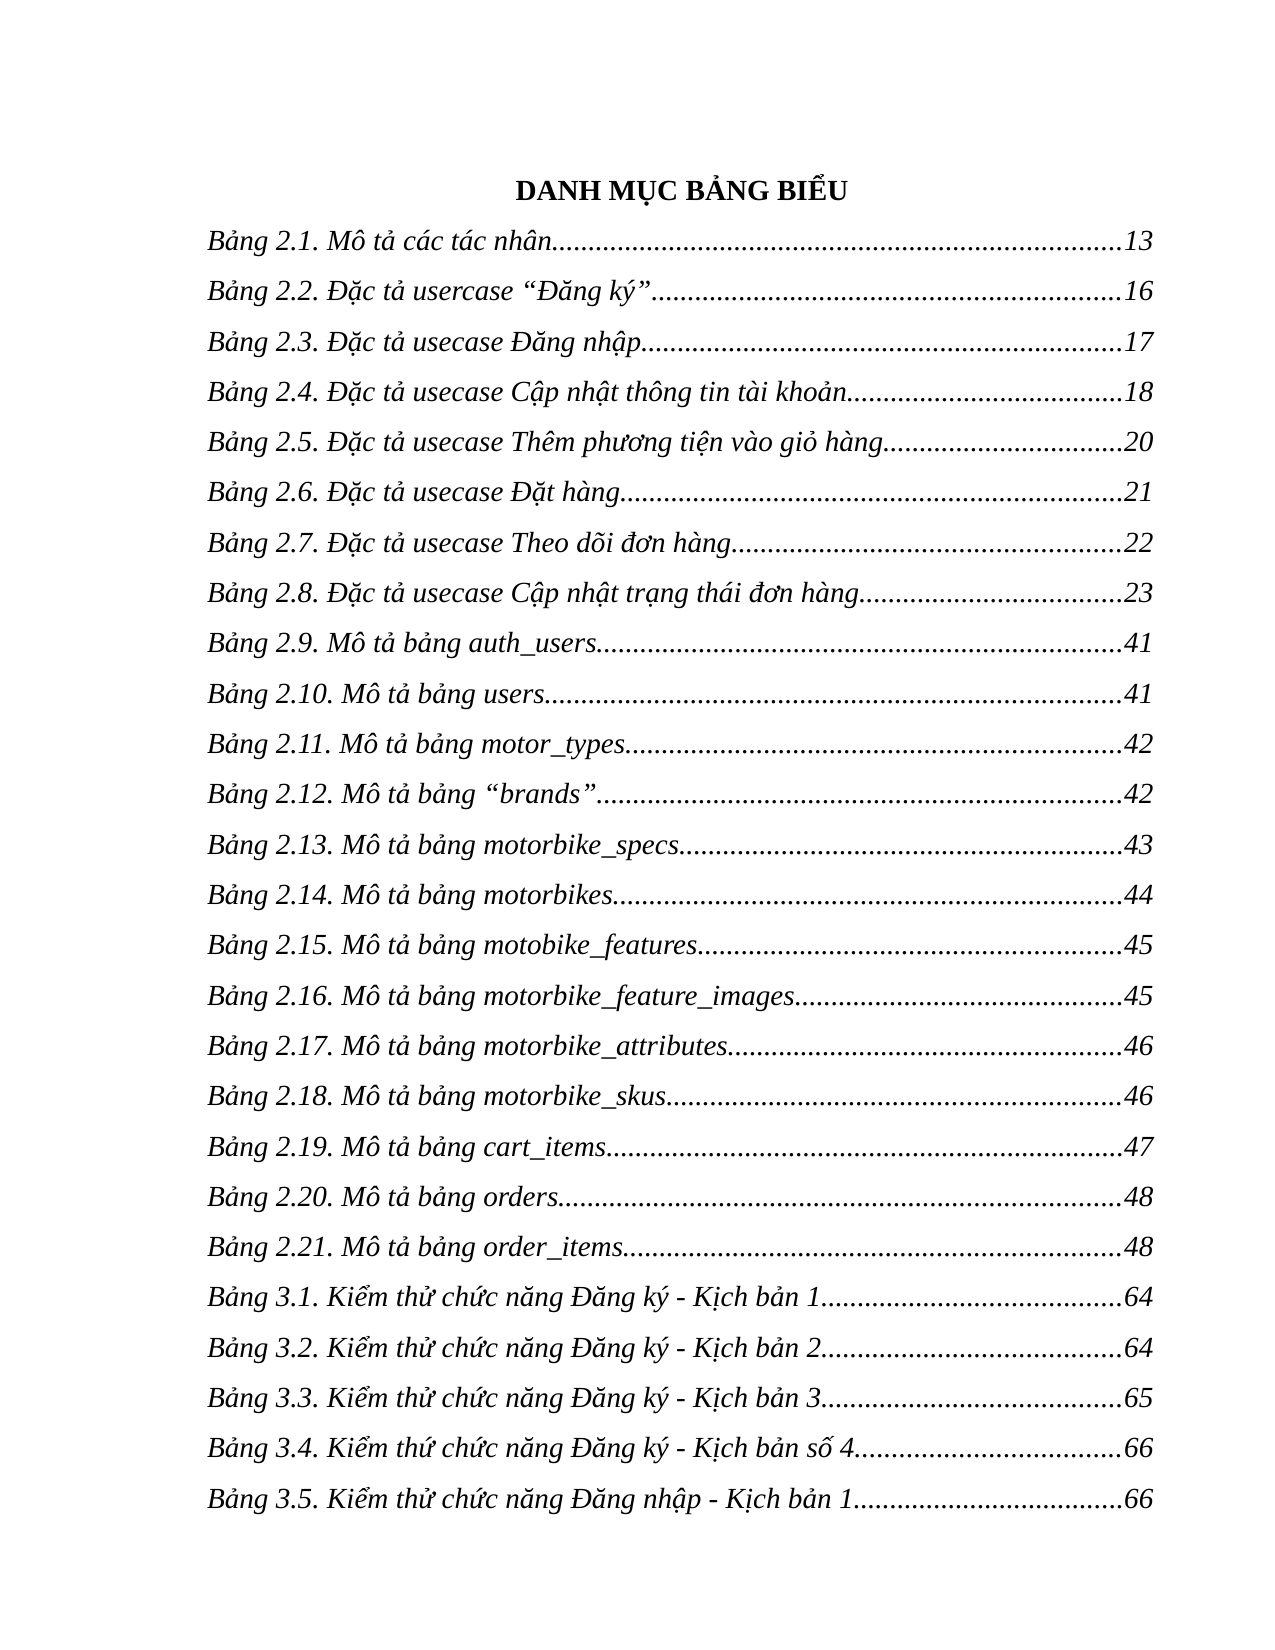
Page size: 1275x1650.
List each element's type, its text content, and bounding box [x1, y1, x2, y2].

text Bảng 2.8. Đặc tả usecase Cập nhật trạng thái đơn hàng 23 [207, 575, 1157, 609]
text Bảng 2.21. Mô tả bảng order_items 48 [207, 1229, 1157, 1263]
text Bảng 2.3. Đặc tả usecase Đăng nhập 17 [207, 324, 1157, 357]
text Bảng 3.5. Kiểm thử chức năng Đăng nhập - Kịch bản 1 66 [207, 1481, 1157, 1514]
text Bảng 2.20. Mô tả bảng orders 48 [207, 1179, 1157, 1212]
text Bảng 2.16. Mô tả bảng motorbike_feature_images 45 [207, 978, 1157, 1011]
text Bảng 2.4. Đặc tả usecase Cập nhật thông tin tài khoản 18 [207, 374, 1157, 407]
text Bảng 2.1. Mô tả các tác nhân 13 [207, 223, 1157, 257]
text Bảng 2.19. Mô tả bảng cart_items 47 [207, 1129, 1157, 1162]
text Bảng 2.10. Mô tả bảng users 41 [207, 676, 1157, 709]
text Bảng 2.15. Mô tả bảng motobike_features 45 [207, 927, 1157, 961]
text Bảng 2.13. Mô tả bảng motorbike_specs 43 [207, 827, 1157, 860]
text Bảng 2.5. Đặc tả usecase Thêm phương tiện vào giỏ hàng 20 [207, 424, 1157, 458]
subtitle DANH MỤC BẢNG BIỂU [207, 173, 1157, 206]
text Bảng 2.17. Mô tả bảng motorbike_attributes 46 [207, 1028, 1157, 1062]
text Bảng 2.12. Mô tả bảng “brands” 42 [207, 776, 1157, 810]
text Bảng 2.11. Mô tả bảng motor_types 42 [207, 726, 1157, 760]
text Bảng 2.7. Đặc tả usecase Theo dõi đơn hàng 22 [207, 525, 1157, 558]
text Bảng 2.9. Mô tả bảng auth_users 41 [207, 626, 1157, 659]
text Bảng 3.4. Kiểm thứ chức năng Đăng ký - Kịch bản số 4 66 [207, 1431, 1157, 1464]
text Bảng 3.2. Kiểm thử chức năng Đăng ký - Kịch bản 2 64 [207, 1330, 1157, 1363]
text Bảng 2.6. Đặc tả usecase Đặt hàng 21 [207, 474, 1157, 508]
text Bảng 2.18. Mô tả bảng motorbike_skus 46 [207, 1078, 1157, 1112]
text Bảng 3.3. Kiểm thử chức năng Đăng ký - Kịch bản 3 65 [207, 1380, 1157, 1414]
text Bảng 2.2. Đặc tả usercase “Đăng ký” 16 [207, 273, 1157, 307]
text Bảng 2.14. Mô tả bảng motorbikes 44 [207, 877, 1157, 911]
text Bảng 3.1. Kiểm thử chức năng Đăng ký - Kịch bản 1 64 [207, 1279, 1157, 1313]
